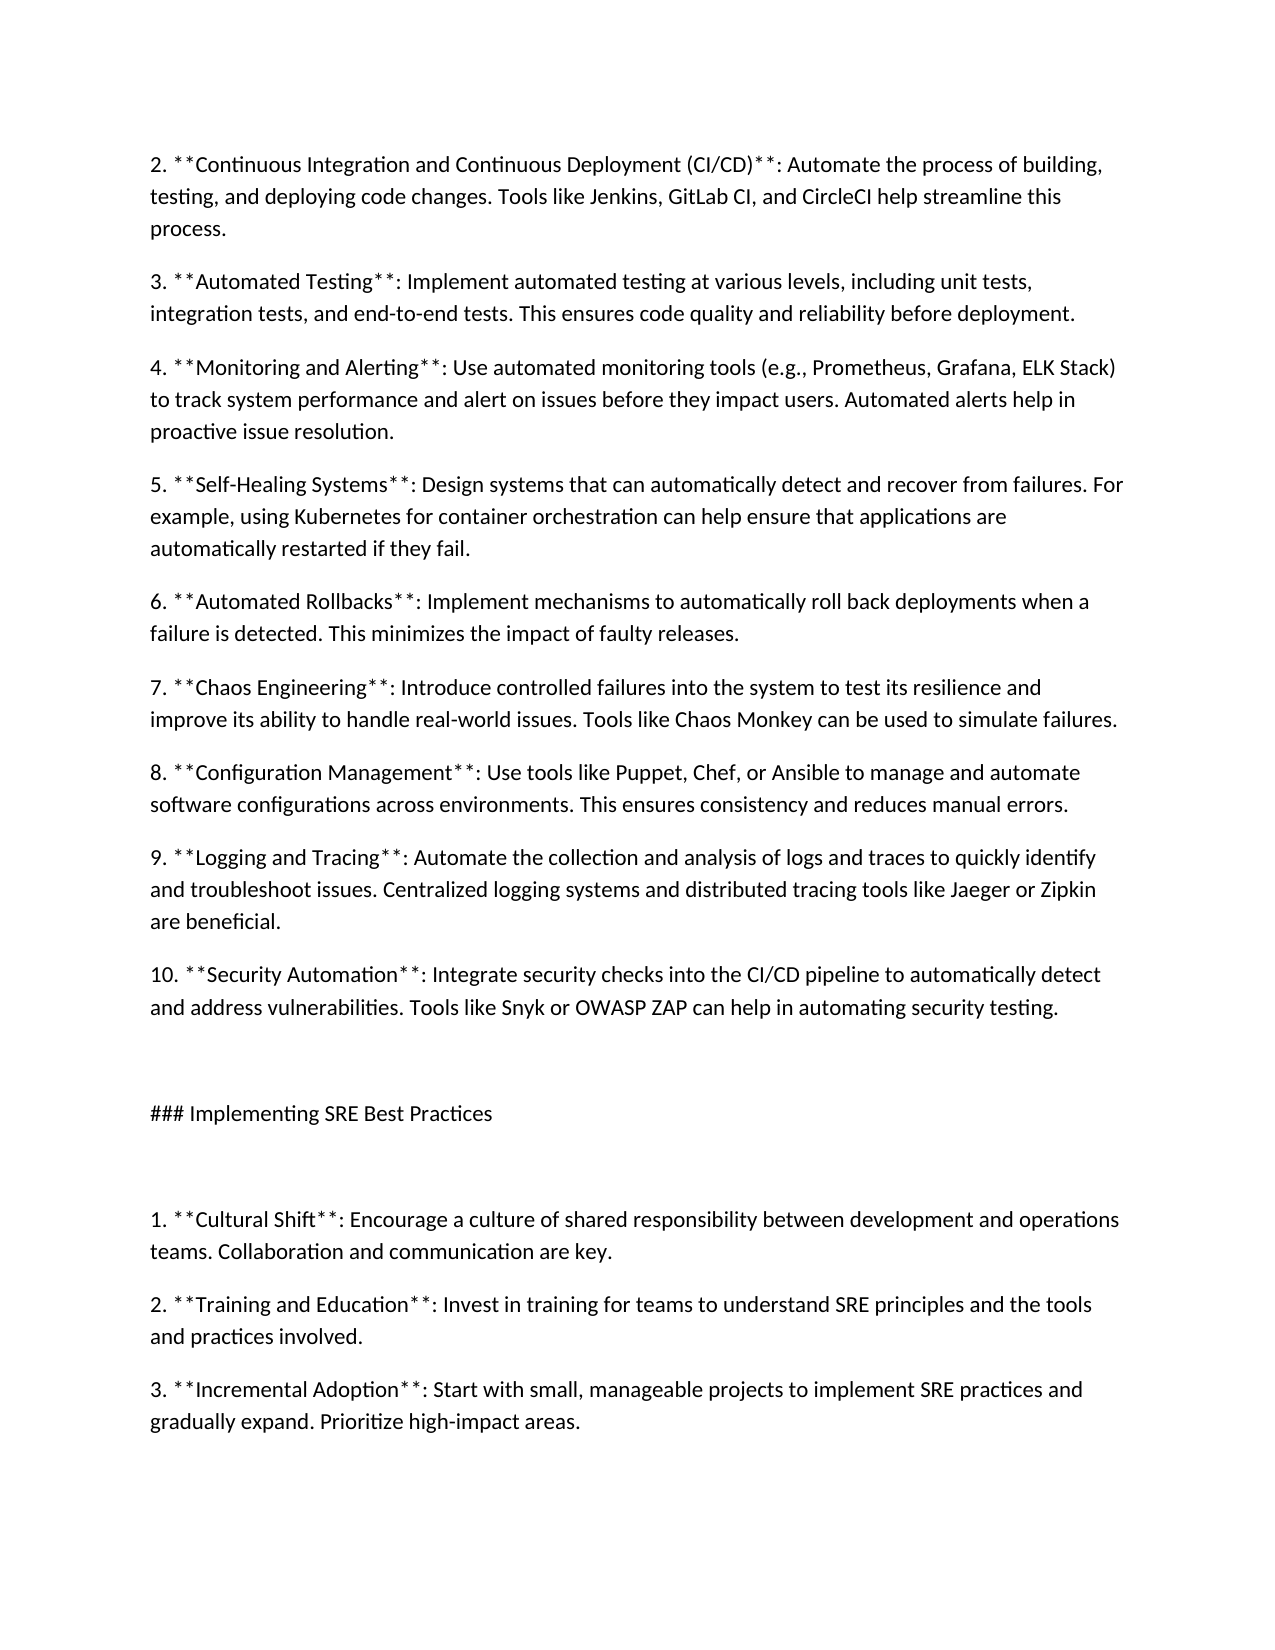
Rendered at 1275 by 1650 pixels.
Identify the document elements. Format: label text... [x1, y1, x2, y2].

text 4. **Monitoring and Alerting**: Use automated monitoring tools (e.g., Prometheus, Grafana, ELK Stack) to track system performance and alert on issues before they impact users. Automated alerts help in proactive issue resolution. [150, 353, 1125, 445]
text 8. **Configuration Management**: Use tools like Puppet, Chef, or Ansible to manage and automate software configurations across environments. This ensures consistency and reduces manual errors. [150, 758, 1125, 818]
text 10. **Security Automation**: Integrate security checks into the CI/CD pipeline to automatically detect and address vulnerabilities. Tools like Snyk or OWASP ZAP can help in automating security testing. [150, 960, 1125, 1021]
text 1. **Cultural Shift**: Encourage a culture of shared responsibility between development and operations teams. Collaboration and communication are key. [150, 1205, 1125, 1265]
text 6. **Automated Rollbacks**: Implement mechanisms to automatically roll back deployments when a failure is detected. This minimizes the impact of faulty releases. [150, 587, 1125, 648]
text 3. **Incremental Adoption**: Start with small, manageable projects to implement SRE practices and gradually expand. Prioritize high-impact areas. [150, 1375, 1125, 1435]
text 9. **Logging and Tracing**: Automate the collection and analysis of logs and traces to quickly identify and troubleshoot issues. Centralized logging systems and distributed tracing tools like Jaeger or Zipkin are beneficial. [150, 843, 1125, 935]
text 2. **Continuous Integration and Continuous Deployment (CI/CD)**: Automate the process of building, testing, and deploying code changes. Tools like Jenkins, GitLab CI, and CircleCI help streamline this process. [150, 150, 1125, 242]
text 3. **Automated Testing**: Implement automated testing at various levels, including unit tests, integration tests, and end-to-end tests. This ensures code quality and reliability before deployment. [150, 267, 1125, 328]
text 2. **Training and Education**: Invest in training for teams to understand SRE principles and the tools and practices involved. [150, 1290, 1125, 1350]
text 7. **Chaos Engineering**: Introduce controlled failures into the system to test its resilience and improve its ability to handle real-world issues. Tools like Chaos Monkey can be used to simulate failures. [150, 673, 1125, 733]
text ### Implementing SRE Best Practices [150, 1099, 1125, 1127]
text 5. **Self-Healing Systems**: Design systems that can automatically detect and recover from failures. For example, using Kubernetes for container orchestration can help ensure that applications are automatically restarted if they fail. [150, 470, 1125, 562]
